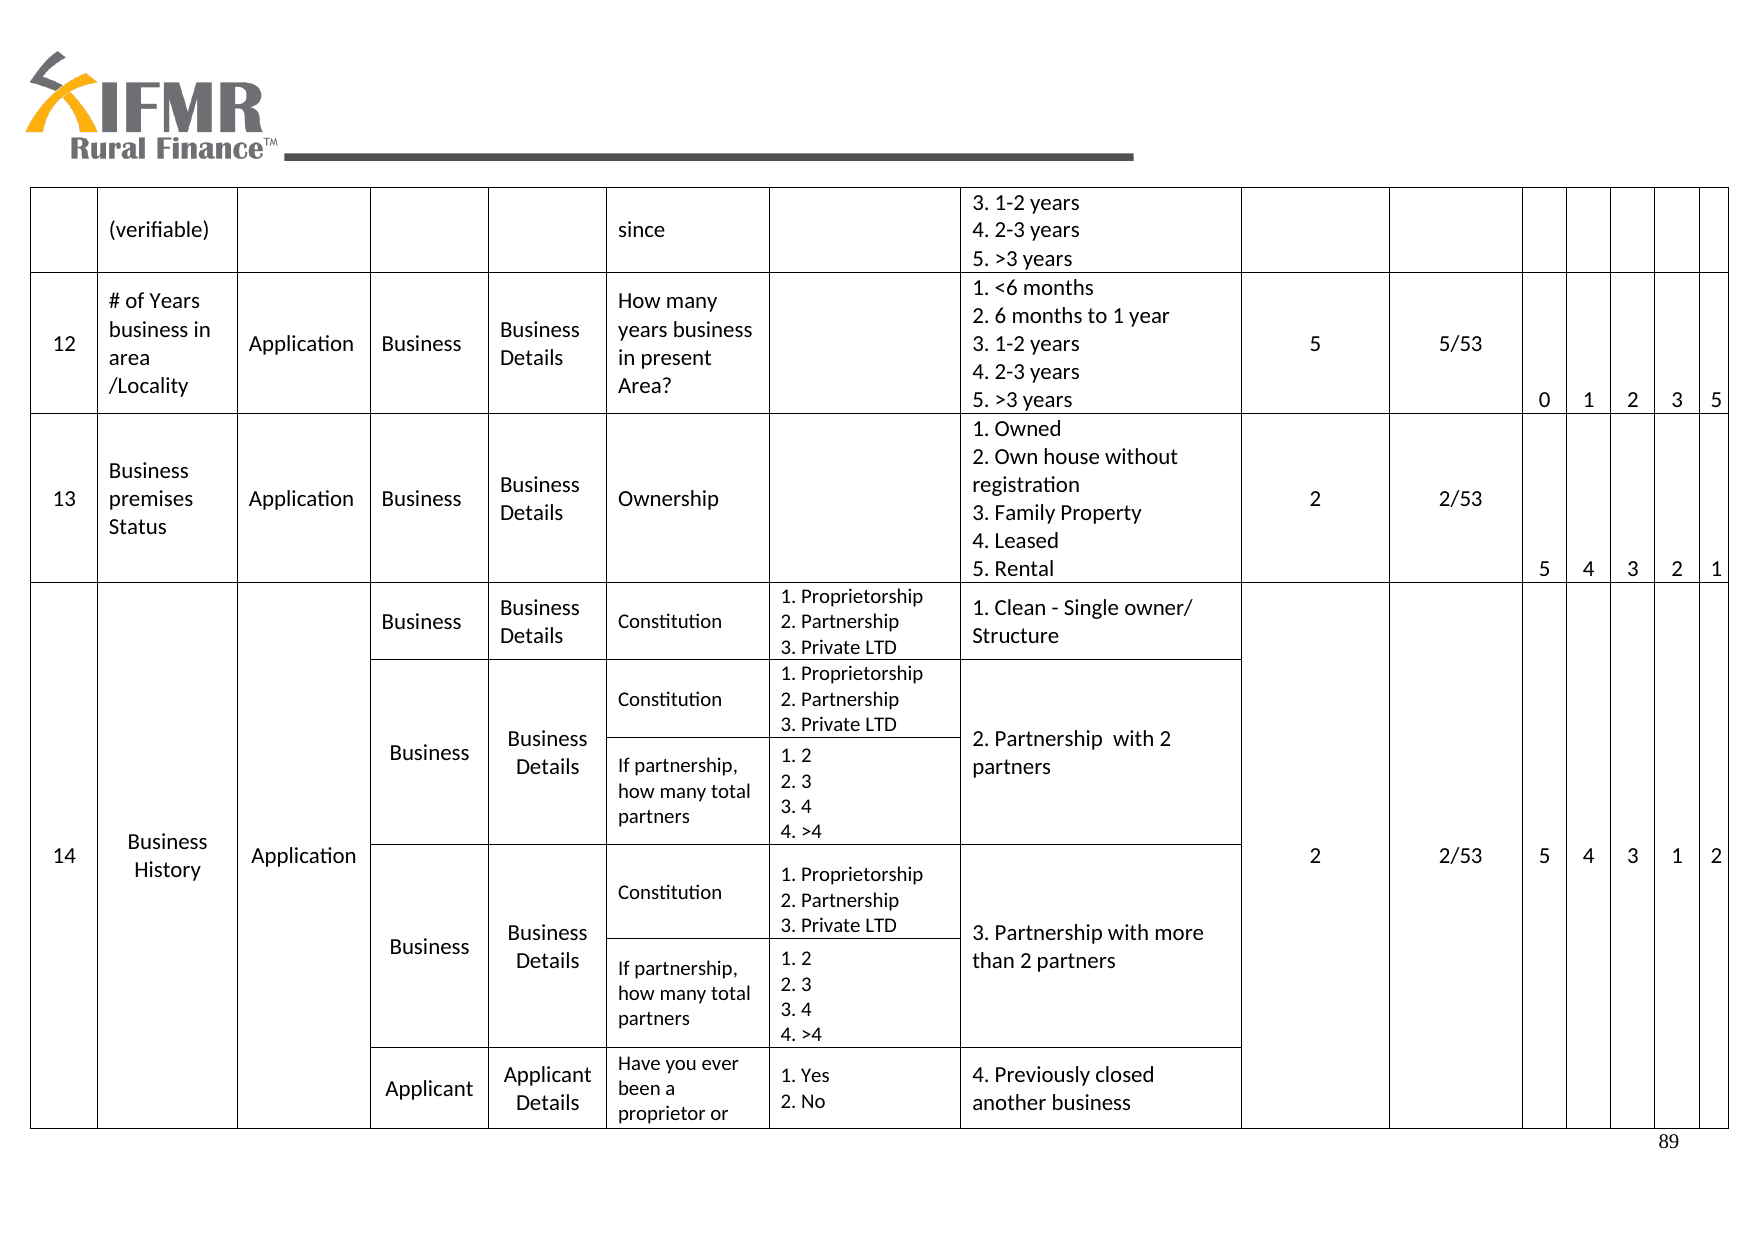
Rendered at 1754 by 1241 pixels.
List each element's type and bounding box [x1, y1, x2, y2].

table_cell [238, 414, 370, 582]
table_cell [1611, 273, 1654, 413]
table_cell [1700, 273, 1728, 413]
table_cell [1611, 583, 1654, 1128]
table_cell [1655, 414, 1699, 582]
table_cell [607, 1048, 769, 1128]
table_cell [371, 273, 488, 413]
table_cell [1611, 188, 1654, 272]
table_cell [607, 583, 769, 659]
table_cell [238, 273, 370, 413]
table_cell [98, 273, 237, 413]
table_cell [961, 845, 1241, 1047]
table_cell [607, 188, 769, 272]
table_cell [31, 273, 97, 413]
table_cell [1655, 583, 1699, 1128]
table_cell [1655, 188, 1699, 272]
picture [18, 45, 284, 166]
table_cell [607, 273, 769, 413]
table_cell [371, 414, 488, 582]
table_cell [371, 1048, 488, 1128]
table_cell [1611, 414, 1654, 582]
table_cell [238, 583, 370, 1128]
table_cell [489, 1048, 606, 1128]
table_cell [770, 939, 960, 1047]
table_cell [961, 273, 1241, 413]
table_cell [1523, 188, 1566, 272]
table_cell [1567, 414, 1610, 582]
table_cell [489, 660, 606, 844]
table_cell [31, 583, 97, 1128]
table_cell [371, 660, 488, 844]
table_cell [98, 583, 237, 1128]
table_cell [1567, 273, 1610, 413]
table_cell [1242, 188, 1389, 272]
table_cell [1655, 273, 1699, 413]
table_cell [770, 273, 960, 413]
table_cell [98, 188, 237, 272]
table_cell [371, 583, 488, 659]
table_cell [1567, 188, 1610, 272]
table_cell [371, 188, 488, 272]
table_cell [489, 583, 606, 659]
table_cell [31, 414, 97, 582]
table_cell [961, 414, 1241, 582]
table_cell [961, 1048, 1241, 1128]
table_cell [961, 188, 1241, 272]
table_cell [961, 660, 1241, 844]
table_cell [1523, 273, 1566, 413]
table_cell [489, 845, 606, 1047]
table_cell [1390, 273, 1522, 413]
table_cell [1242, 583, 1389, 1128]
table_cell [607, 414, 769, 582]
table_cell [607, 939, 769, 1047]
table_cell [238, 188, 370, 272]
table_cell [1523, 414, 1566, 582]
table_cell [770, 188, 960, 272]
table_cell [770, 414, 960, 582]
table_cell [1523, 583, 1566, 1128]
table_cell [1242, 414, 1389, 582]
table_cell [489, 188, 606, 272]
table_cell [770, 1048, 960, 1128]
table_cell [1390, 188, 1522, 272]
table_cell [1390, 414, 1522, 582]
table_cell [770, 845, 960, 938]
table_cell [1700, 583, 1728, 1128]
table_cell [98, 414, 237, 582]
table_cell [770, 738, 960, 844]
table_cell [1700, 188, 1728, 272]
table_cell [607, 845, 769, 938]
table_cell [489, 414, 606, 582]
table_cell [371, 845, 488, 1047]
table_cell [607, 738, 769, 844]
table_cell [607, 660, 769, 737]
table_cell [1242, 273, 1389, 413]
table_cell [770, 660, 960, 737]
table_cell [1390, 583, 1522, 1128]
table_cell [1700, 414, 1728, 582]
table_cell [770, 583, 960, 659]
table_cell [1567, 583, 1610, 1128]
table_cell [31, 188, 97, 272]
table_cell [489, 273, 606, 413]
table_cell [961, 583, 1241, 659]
